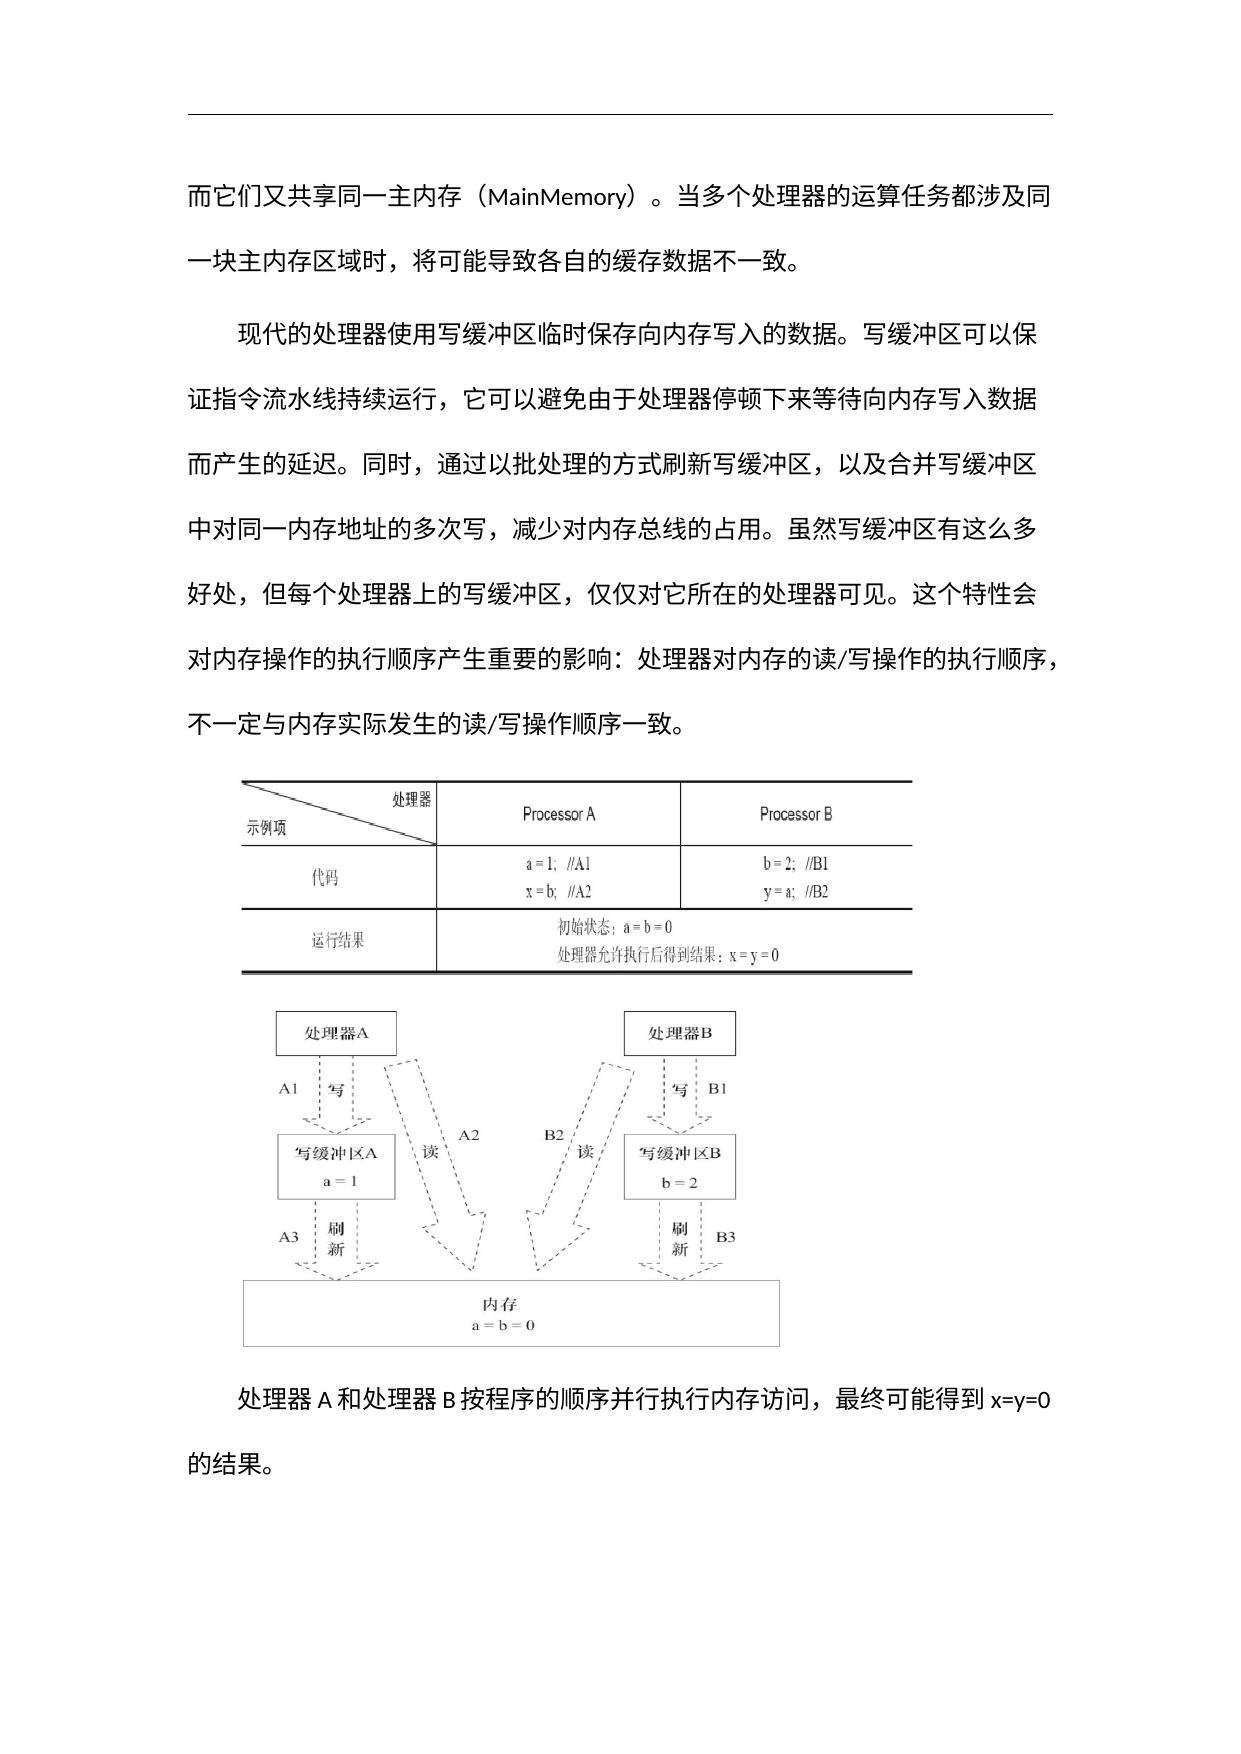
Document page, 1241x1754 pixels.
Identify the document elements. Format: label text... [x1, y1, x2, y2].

picture [237, 1005, 786, 1352]
text 处理器A和处理器B按程序的顺序并行执行内存访问，最终可能得到x=y=0的结果。 [187, 1365, 1053, 1495]
picture [237, 775, 914, 980]
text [187, 162, 1053, 292]
text 现代的处理器使用写缓冲区临时保存向内存写入的数据。写缓冲区可以保证指令流水线持续运行，它可以避免由于处理器停顿下来等待向内存写入数据而产生的延迟。同时，通过以批处理的方式刷新写缓冲区，以及合并写缓冲区中对同一内存地址的多次写，减少对内存总线的占用。虽然写缓冲区有这么多好处，但每个处理器上的写缓冲区，仅仅对它所在的处理器可见。这个特性会对内存操作的执行顺序产生重要的影响：处理器对内存的读/写操作的执行顺序，不一定与内存实际发生的读/写操作顺序一致。 [187, 300, 1053, 755]
